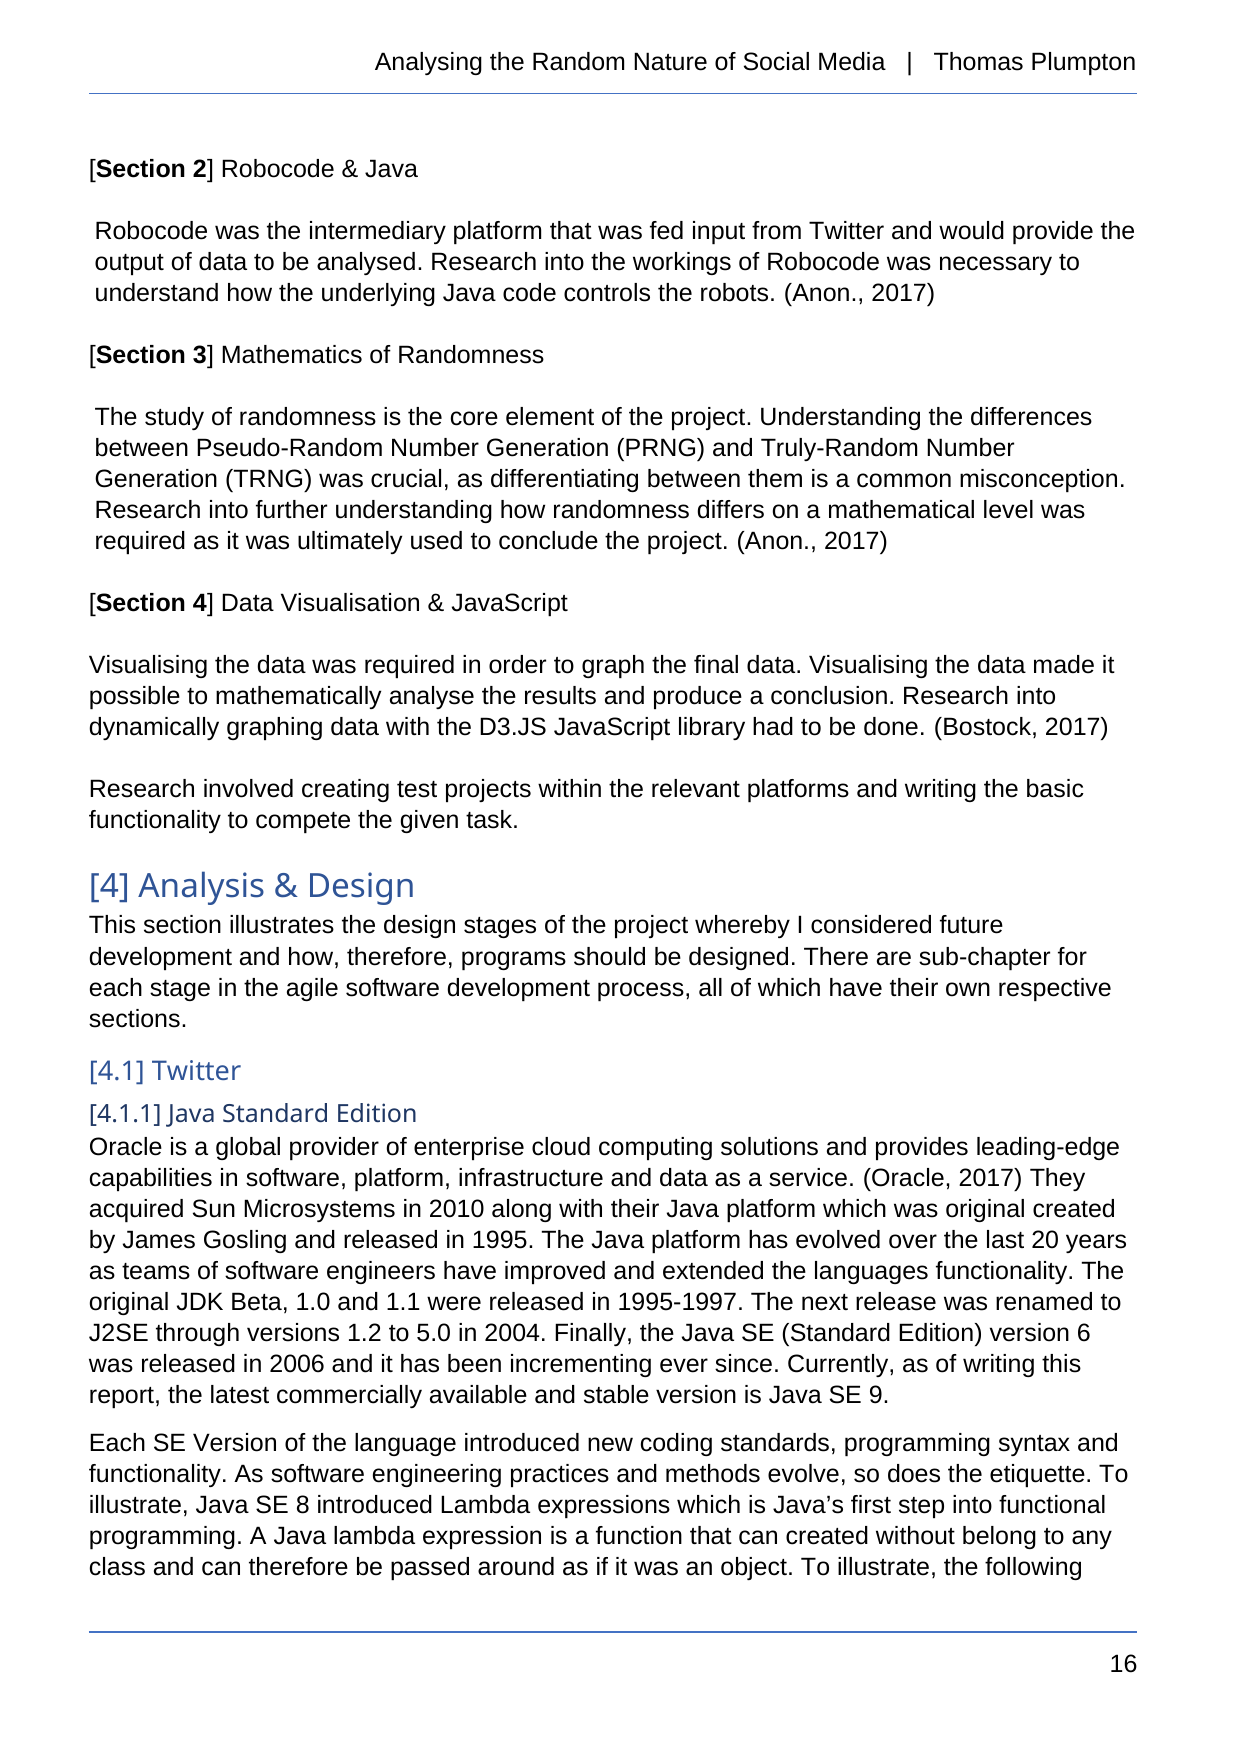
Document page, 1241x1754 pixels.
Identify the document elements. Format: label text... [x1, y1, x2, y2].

subtitle [4.1.1] Java Standard Edition [89, 1095, 1137, 1129]
subtitle [4] Analysis & Design [89, 861, 1137, 907]
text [89, 1428, 1137, 1581]
text Oracle is a global provider of enterprise cloud computing solutions and provides leading-edge capabilities in software, platform, infrastructure and data as a service. They acquired Sun Microsystems in 2010 along with their Java platform which was original created by James Gosling and released in 1995. The Java platform has evolved over the last 20 years as teams of software engineers have improved and extended the languages functionality. The original JDK Beta, 1.0 and 1.1 were released in 1995-1997. The next release was renamed to J2SE through versions 1.2 to 5.0 in 2004. Finally, the Java SE (Standard Edition) version 6 was released in 2006 and it has been incrementing ever since. Currently, as of writing this report, the latest commercially available and stable version is Java SE 9. [89, 1132, 1137, 1409]
list [Section 4] Data Visualisation & JavaScript [89, 588, 1137, 617]
text This section illustrates the design stages of the project whereby I considered future development and how, therefore, programs should be designed. There are sub-chapter for each stage in the agile software development process, all of which have their own respective sections. [89, 910, 1137, 1032]
list Robocode was the intermediary platform that was fed input from Twitter and would provide the output of data to be analysed. Research into the workings of Robocode was necessary to understand how the underlying Java code controls the robots. [94, 216, 1137, 306]
list [Section 3] Mathematics of Randomness [89, 340, 1137, 368]
subtitle [4.1] Twitter [89, 1051, 1137, 1088]
list The study of randomness is the core element of the project. Understanding the differences between Pseudo-Random Number Generation (PRNG) and Truly-Random Number Generation (TRNG) was crucial, as differentiating between them is a common misconception. Research into further understanding how randomness differs on a mathematical level was required as it was ultimately used to conclude the project. [94, 402, 1137, 555]
list [Section 2] Robocode & Java [89, 153, 1137, 182]
list Visualising the data was required in order to graph the final data. Visualising the data made it possible to mathematically analyse the results and produce a conclusion. Research into dynamically graphing data with the D3.JS JavaScript library had to be done. [89, 650, 1137, 741]
list Research involved creating test projects within the relevant platforms and writing the basic functionality to compete the given task. [89, 774, 1137, 834]
